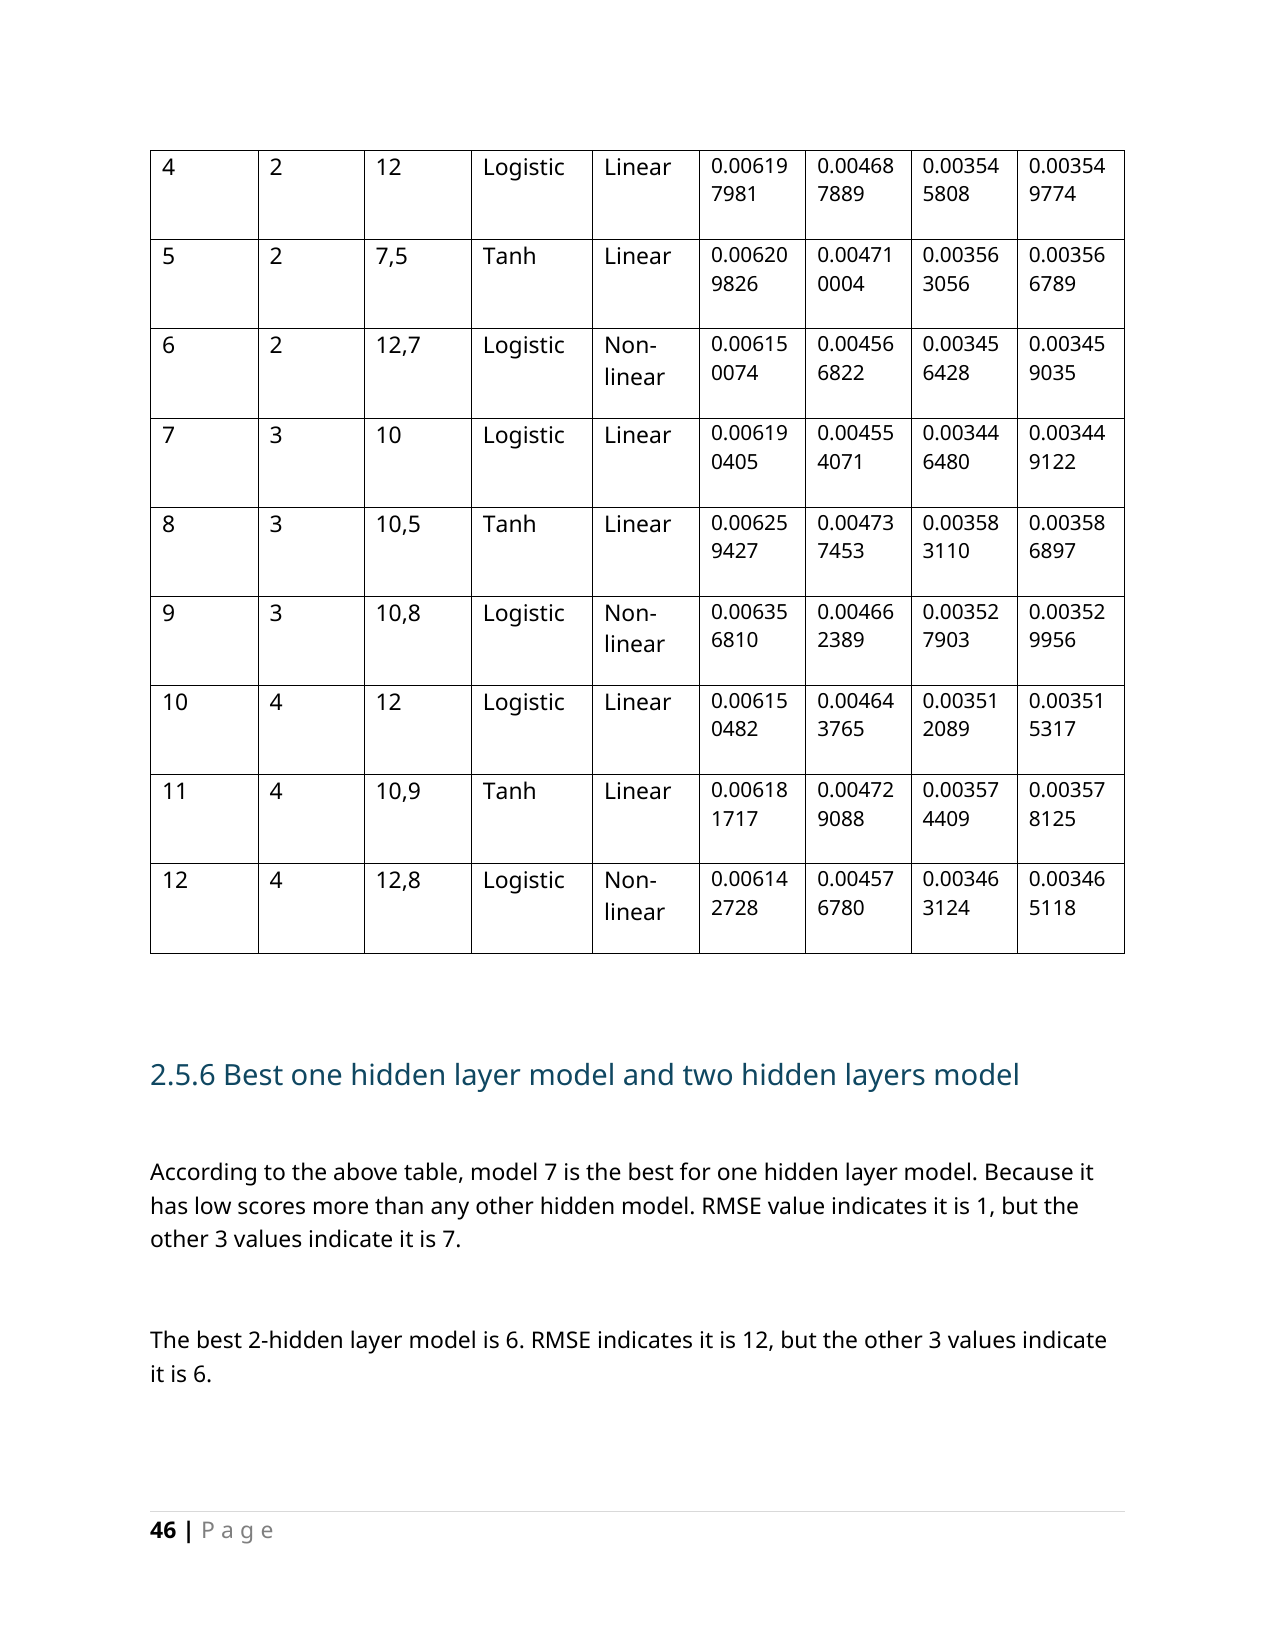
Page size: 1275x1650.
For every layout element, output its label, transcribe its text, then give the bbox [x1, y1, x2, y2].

table_cell 0.003563056 [912, 240, 1017, 328]
table_cell 0.004576780 [806, 864, 911, 952]
table_cell 0.003578125 [1018, 775, 1124, 863]
table_cell 2 [259, 329, 364, 417]
table_cell 8 [151, 508, 258, 596]
table_cell Linear [593, 151, 699, 239]
table_cell 0.003583110 [912, 508, 1017, 596]
table_cell 0.006356810 [700, 597, 805, 685]
table_cell 4 [259, 775, 364, 863]
table_cell 0.003586897 [1018, 508, 1124, 596]
table_cell Non-linear [593, 329, 699, 417]
table_cell 0.004566822 [806, 329, 911, 417]
table_cell 0.004554071 [806, 419, 911, 507]
table_cell Logistic [472, 597, 592, 685]
table_cell 3 [259, 508, 364, 596]
text The best 2-hidden layer model is 6. RMSE indicates it is 12, but the other 3 values indicate it is 6. [150, 1324, 1125, 1389]
table_cell 12,8 [365, 864, 471, 952]
table_cell 2 [259, 151, 364, 239]
table_cell 0.006259427 [700, 508, 805, 596]
table_cell 0.003465118 [1018, 864, 1124, 952]
table_cell Non-linear [593, 597, 699, 685]
table_cell Logistic [472, 151, 592, 239]
table_cell 10,9 [365, 775, 471, 863]
table_cell 3 [259, 597, 364, 685]
table_cell Linear [593, 240, 699, 328]
table_cell 0.006142728 [700, 864, 805, 952]
table_cell Linear [593, 775, 699, 863]
text According to the above table, model 7 is the best for one hidden layer model. Because it has low scores more than any other hidden model. RMSE value indicates it is 1, but the other 3 values indicate it is 7. [150, 1156, 1125, 1255]
table_cell Tanh [472, 240, 592, 328]
table_cell 0.003545808 [912, 151, 1017, 239]
table_cell Logistic [472, 329, 592, 417]
table_cell 0.006209826 [700, 240, 805, 328]
table_cell 2 [259, 240, 364, 328]
table_cell 11 [151, 775, 258, 863]
table_cell Linear [593, 508, 699, 596]
table_cell 0.003449122 [1018, 419, 1124, 507]
table_cell 0.006150074 [700, 329, 805, 417]
table_cell 0.004729088 [806, 775, 911, 863]
table_cell 0.006150482 [700, 686, 805, 774]
table_cell 0.003459035 [1018, 329, 1124, 417]
table_cell 9 [151, 597, 258, 685]
table_cell 0.003512089 [912, 686, 1017, 774]
table_cell 0.003463124 [912, 864, 1017, 952]
table_cell 10,5 [365, 508, 471, 596]
table_cell 0.004710004 [806, 240, 911, 328]
table_cell 7,5 [365, 240, 471, 328]
table_cell 12 [365, 686, 471, 774]
table_cell 3 [259, 419, 364, 507]
table_cell 0.003527903 [912, 597, 1017, 685]
table_cell 0.003574409 [912, 775, 1017, 863]
table_cell 4 [259, 864, 364, 952]
table_cell 0.006190405 [700, 419, 805, 507]
table_cell 12,7 [365, 329, 471, 417]
table_cell Non-linear [593, 864, 699, 952]
table_cell 0.004643765 [806, 686, 911, 774]
table_cell 0.003549774 [1018, 151, 1124, 239]
table_cell Tanh [472, 508, 592, 596]
table_cell 4 [259, 686, 364, 774]
table_cell 0.003456428 [912, 329, 1017, 417]
table_cell 0.003529956 [1018, 597, 1124, 685]
table_cell 0.004737453 [806, 508, 911, 596]
subtitle 2.5.6 Best one hidden layer model and two hidden layers model [150, 1054, 1125, 1094]
table_cell 0.003515317 [1018, 686, 1124, 774]
table_cell 12 [151, 864, 258, 952]
table_cell 10 [365, 419, 471, 507]
table_cell Linear [593, 419, 699, 507]
table_cell 12 [365, 151, 471, 239]
table_cell 0.003446480 [912, 419, 1017, 507]
table_cell 0.006197981 [700, 151, 805, 239]
table_cell Logistic [472, 419, 592, 507]
table_cell 10 [151, 686, 258, 774]
table_cell 0.006181717 [700, 775, 805, 863]
table_cell 0.003566789 [1018, 240, 1124, 328]
table_cell Logistic [472, 864, 592, 952]
table_cell 10,8 [365, 597, 471, 685]
table_cell 4 [151, 151, 258, 239]
table_cell 0.004687889 [806, 151, 911, 239]
table_cell Linear [593, 686, 699, 774]
table_cell 5 [151, 240, 258, 328]
table_cell 7 [151, 419, 258, 507]
table_cell 0.004662389 [806, 597, 911, 685]
table_cell Logistic [472, 686, 592, 774]
table_cell 6 [151, 329, 258, 417]
table_cell Tanh [472, 775, 592, 863]
